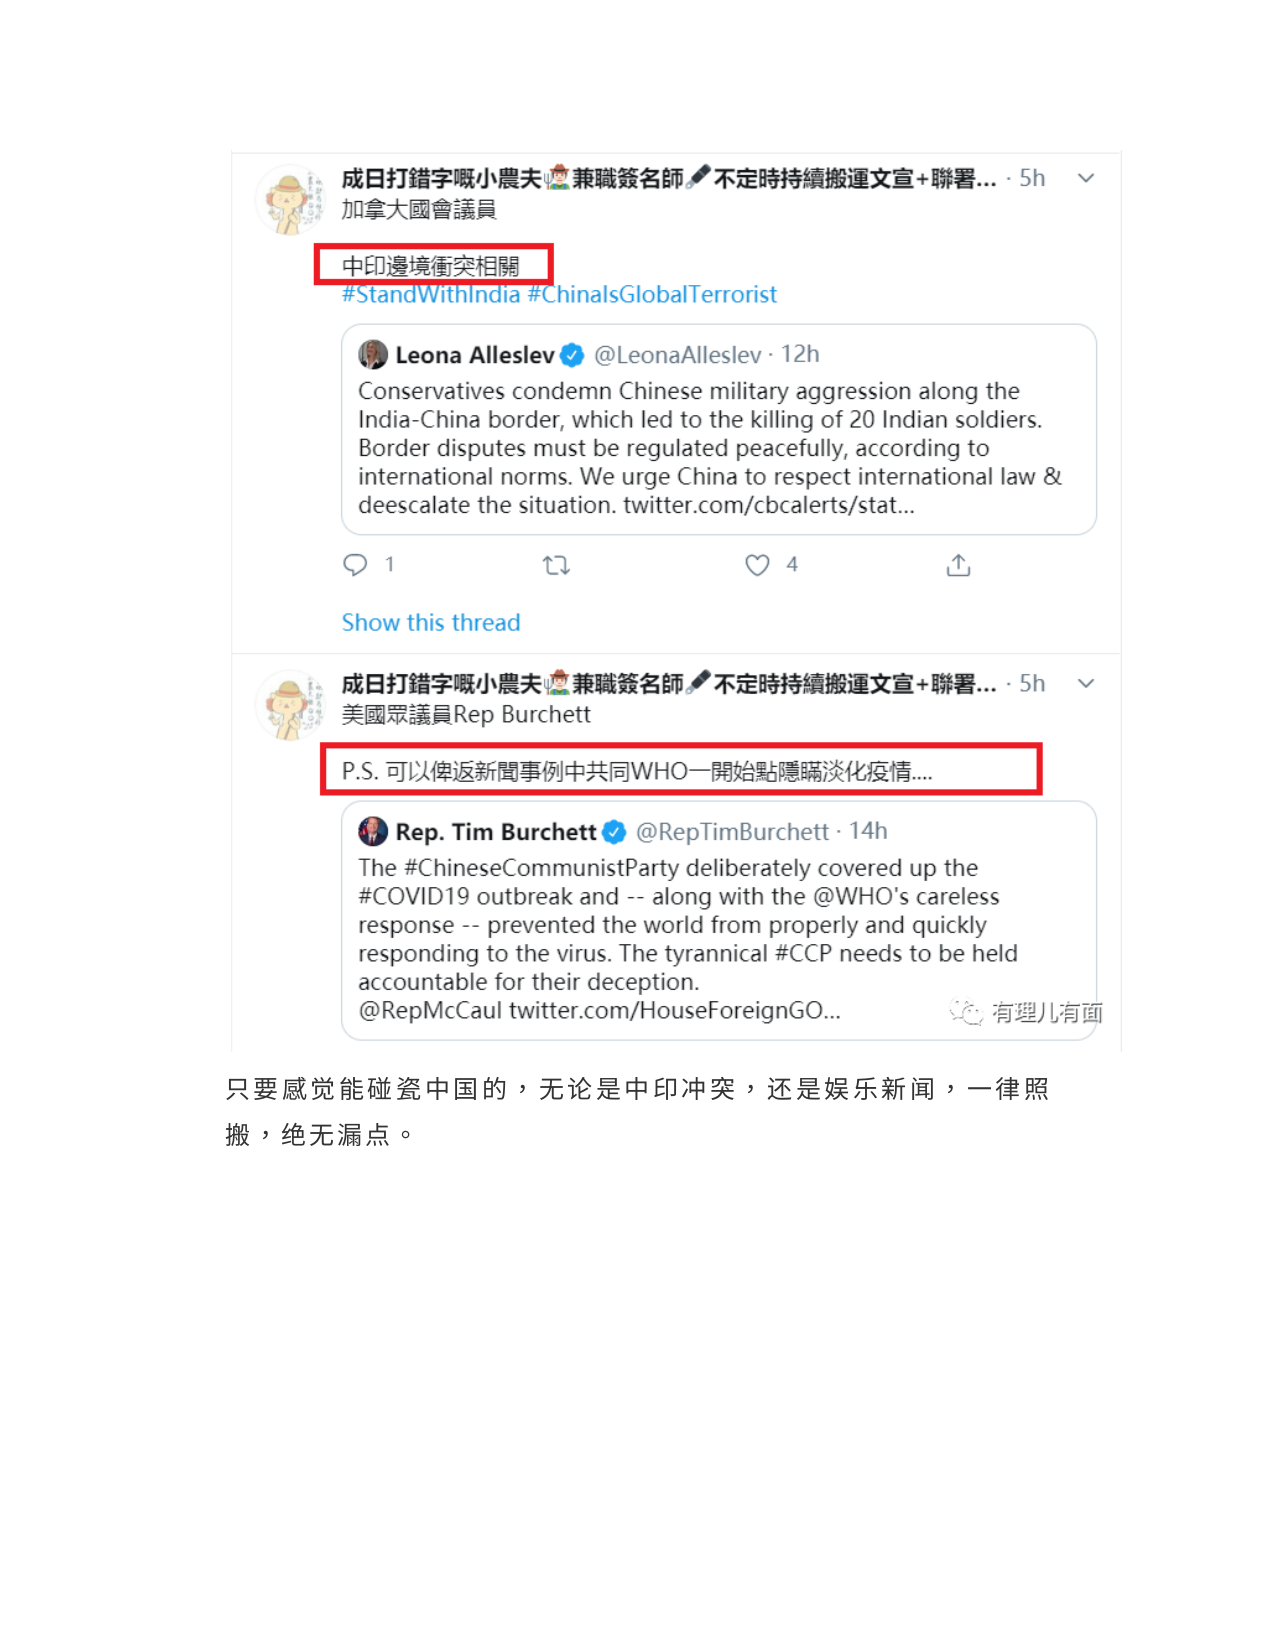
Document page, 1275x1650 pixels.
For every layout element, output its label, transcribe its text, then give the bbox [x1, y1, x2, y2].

text 只要感觉能碰瓷中国的，无论是中印冲突，还是娱乐新闻，一律照搬，绝无漏点。 [225, 1059, 1050, 1152]
picture [231, 150, 1132, 1052]
